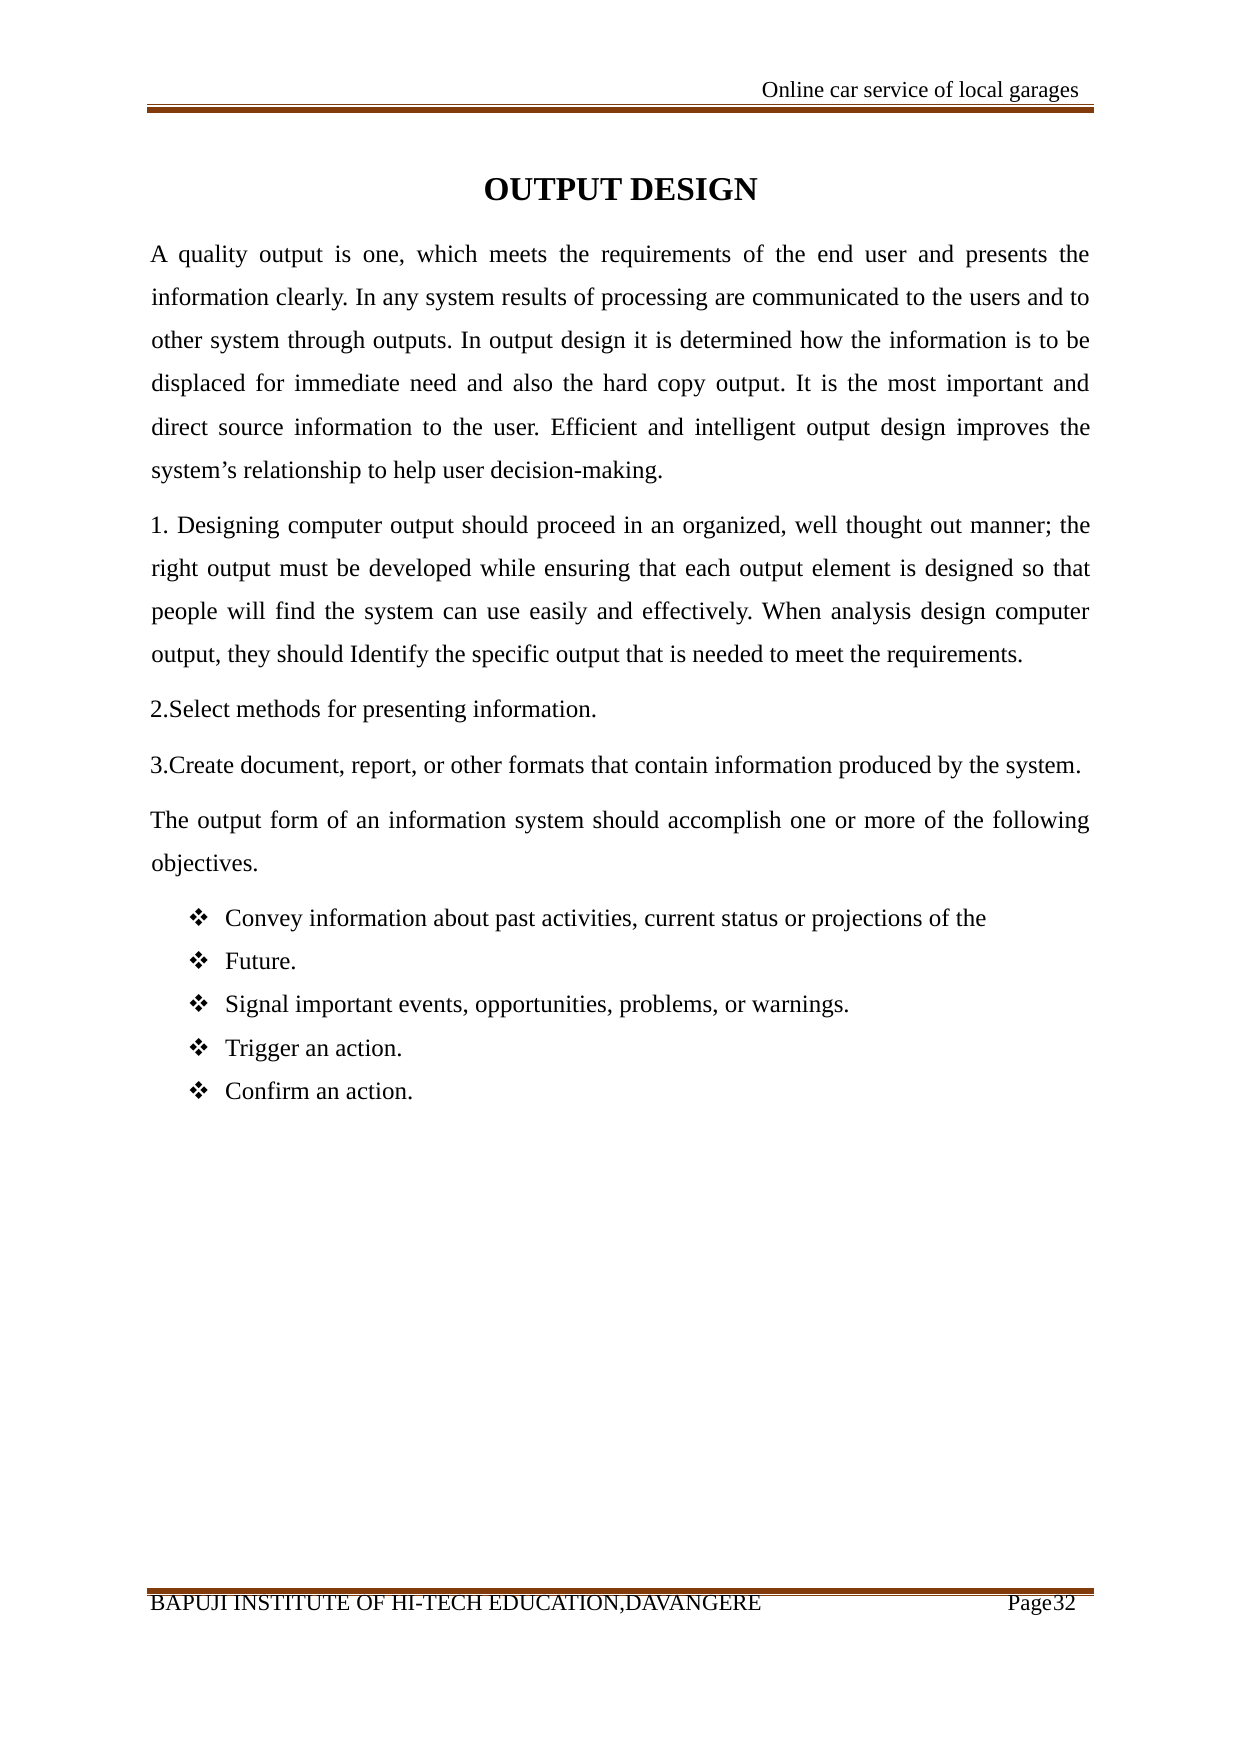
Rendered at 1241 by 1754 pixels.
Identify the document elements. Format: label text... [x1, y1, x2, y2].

list Signal important events, opportunities, problems, or warnings. [187, 989, 1172, 1018]
text 1. Designing computer output should proceed in an organized, well thought out manner; the right output must be developed while ensuring that each output element is designed so that people will find the system can use easily and effectively. When analysis design computer output, they should Identify the specific output that is needed to meet the requirements. [150, 510, 1091, 668]
text 3.Create document, report, or other formats that contain information produced by the system. [150, 750, 1091, 778]
list Trigger an action. [187, 1033, 1172, 1061]
text The output form of an information system should accomplish one or more of the following objectives. [150, 805, 1091, 877]
list Convey information about past activities, current status or projections of the [187, 903, 1172, 932]
text 2.Select methods for presenting information. [150, 694, 1091, 723]
list Future. [187, 946, 1172, 975]
text A quality output is one, which meets the requirements of the end user and presents the information clearly. In any system results of processing are communicated to the users and to other system through outputs. In output design it is determined how the information is to be displaced for immediate need and also the hard copy output. It is the most important and direct source information to the user. Efficient and intelligent output design improves the system’s relationship to help user decision-making. [150, 239, 1091, 483]
list Confirm an action. [187, 1076, 1172, 1104]
text OUTPUT DESIGN [150, 169, 1091, 208]
